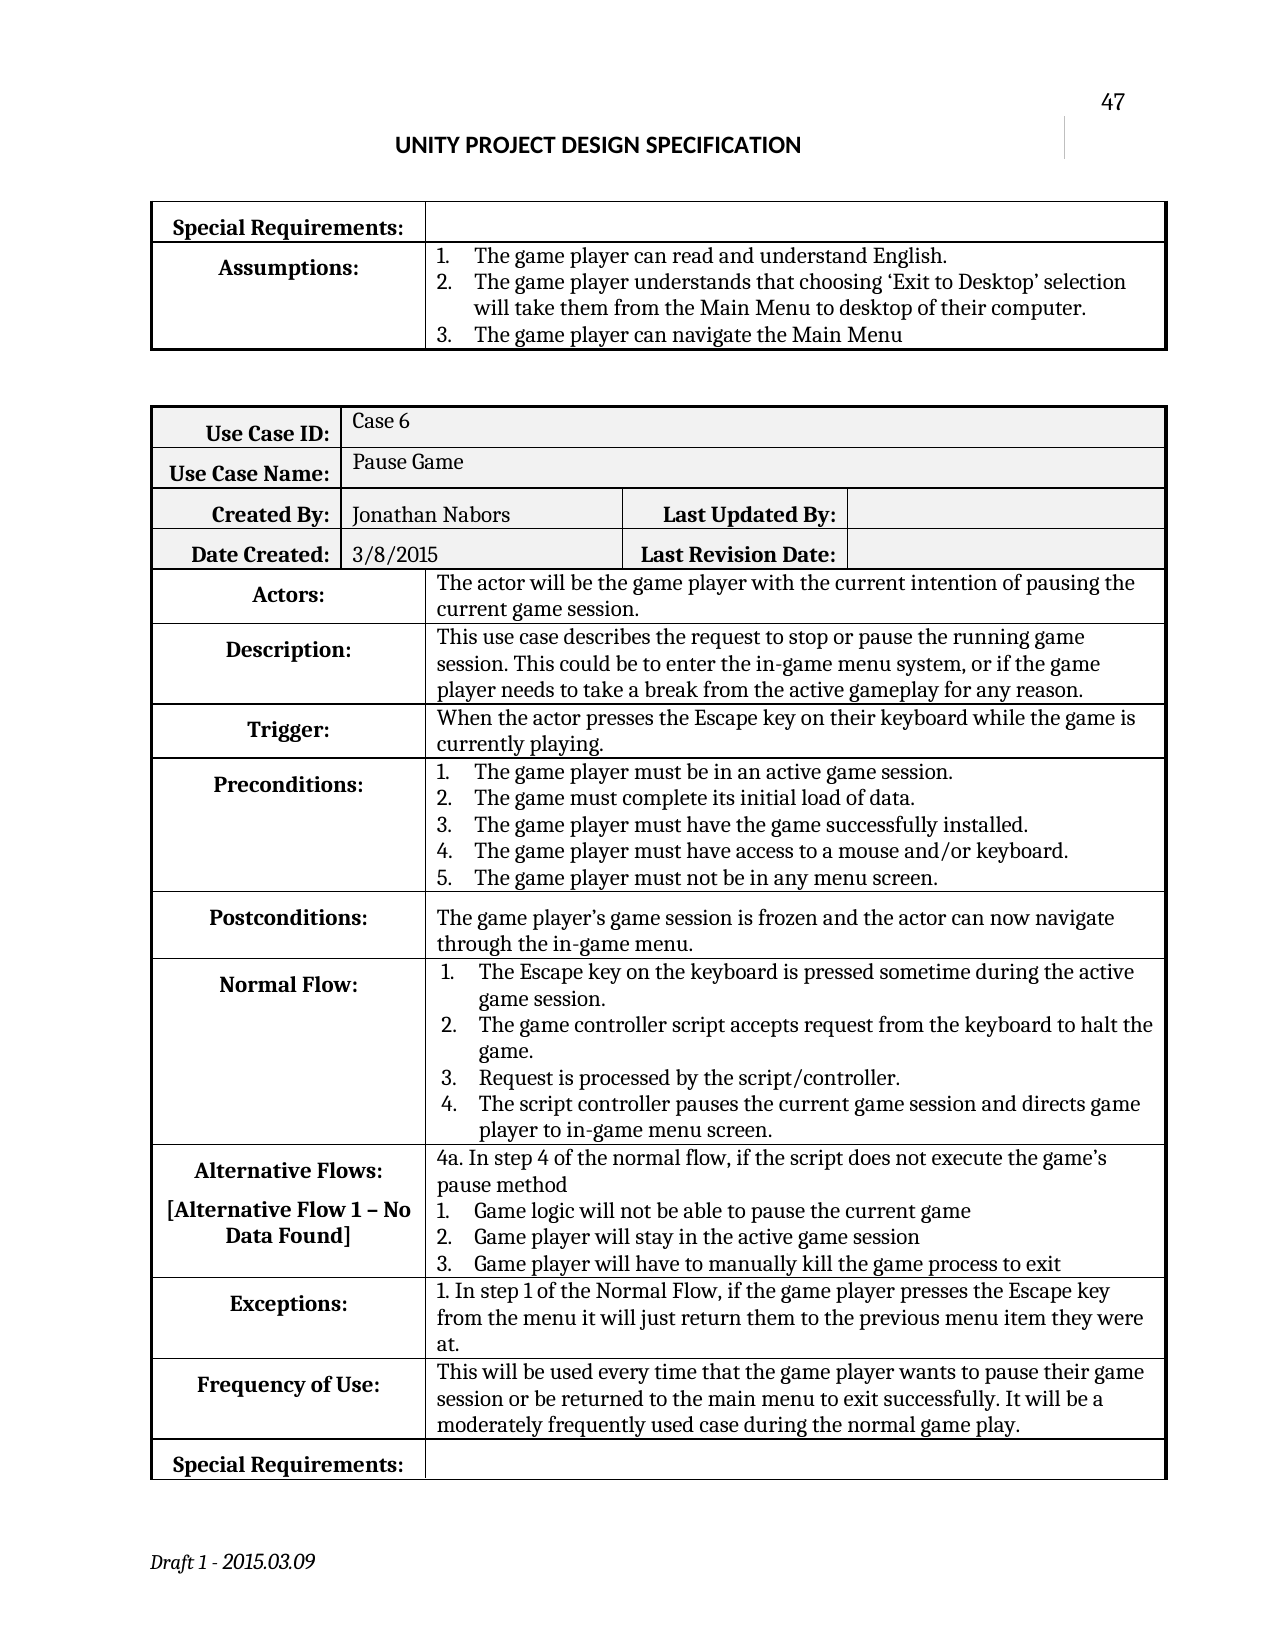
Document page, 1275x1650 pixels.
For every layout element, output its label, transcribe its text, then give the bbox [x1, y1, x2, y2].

table_header Use Case ID: [153, 408, 340, 447]
table_header Case 6 [342, 408, 1164, 447]
table_cell When the actor presses the Escape key on their keyboard while the game is currently playing. [426, 705, 1164, 757]
table_cell [426, 202, 1164, 241]
table_cell Date Created: [153, 529, 340, 568]
table_cell Special Requirements: [153, 1440, 425, 1478]
table_cell The game player must be in an active game session. The game must complete its initial load of data. The game player must have the game successfully installed. The game player must have access to a mouse and/or keyboard. The game player must not be in any menu screen. [426, 759, 1164, 891]
table_cell Preconditions: [153, 759, 425, 891]
table_cell The Escape key on the keyboard is pressed sometime during the active game session. The game controller script accepts request from the keyboard to halt the game. Request is processed by the script/controller. The script controller pauses the current game session and directs game player to in-game menu screen. [426, 959, 1164, 1143]
table_cell Last Updated By: [623, 489, 847, 528]
table_cell Frequency of Use: [153, 1359, 425, 1438]
table_cell The game player can read and understand English. The game player understands that choosing ‘Exit to Desktop’ selection will take them from the Main Menu to desktop of their computer. The game player can navigate the Main Menu [426, 243, 1164, 348]
table_cell Created By: [153, 489, 340, 528]
table_cell Use Case Name: [153, 448, 340, 487]
table_cell 1. In step 1 of the Normal Flow, if the game player presses the Escape key from the menu it will just return them to the previous menu item they were at. [426, 1278, 1164, 1357]
table_cell This will be used every time that the game player wants to pause their game session or be returned to the main menu to exit successfully. It will be a moderately frequently used case during the normal game play. [426, 1359, 1164, 1438]
table_cell [426, 1440, 1164, 1478]
table_cell Trigger: [153, 705, 425, 757]
table_cell Actors: [153, 570, 425, 622]
table_cell This use case describes the request to stop or pause the running game session. This could be to enter the in-game menu system, or if the game player needs to take a break from the active gameplay for any reason. [426, 624, 1164, 703]
table_cell [848, 529, 1164, 568]
table_cell Assumptions: [153, 243, 425, 348]
table_cell Alternative Flows: [Alternative Flow 1 – No Data Found] [153, 1145, 425, 1277]
table_cell 3/8/2015 [342, 529, 622, 568]
table_cell Jonathan Nabors [342, 489, 622, 528]
table_cell The actor will be the game player with the current intention of pausing the current game session. [426, 570, 1164, 622]
table_cell [848, 489, 1164, 528]
table_cell Special Requirements: [153, 202, 425, 241]
table_cell The game player’s game session is frozen and the actor can now navigate through the in-game menu. [426, 892, 1164, 957]
table_cell Postconditions: [153, 892, 425, 957]
table_cell Description: [153, 624, 425, 703]
table_cell 4a. In step 4 of the normal flow, if the script does not execute the game’s pause method Game logic will not be able to pause the current game Game player will stay in the active game session Game player will have to manually kill the game process to exit [426, 1145, 1164, 1277]
table_cell Normal Flow: [153, 959, 425, 1143]
table_cell Last Revision Date: [623, 529, 847, 568]
table_cell Exceptions: [153, 1278, 425, 1357]
table_cell Pause Game [342, 448, 1164, 487]
